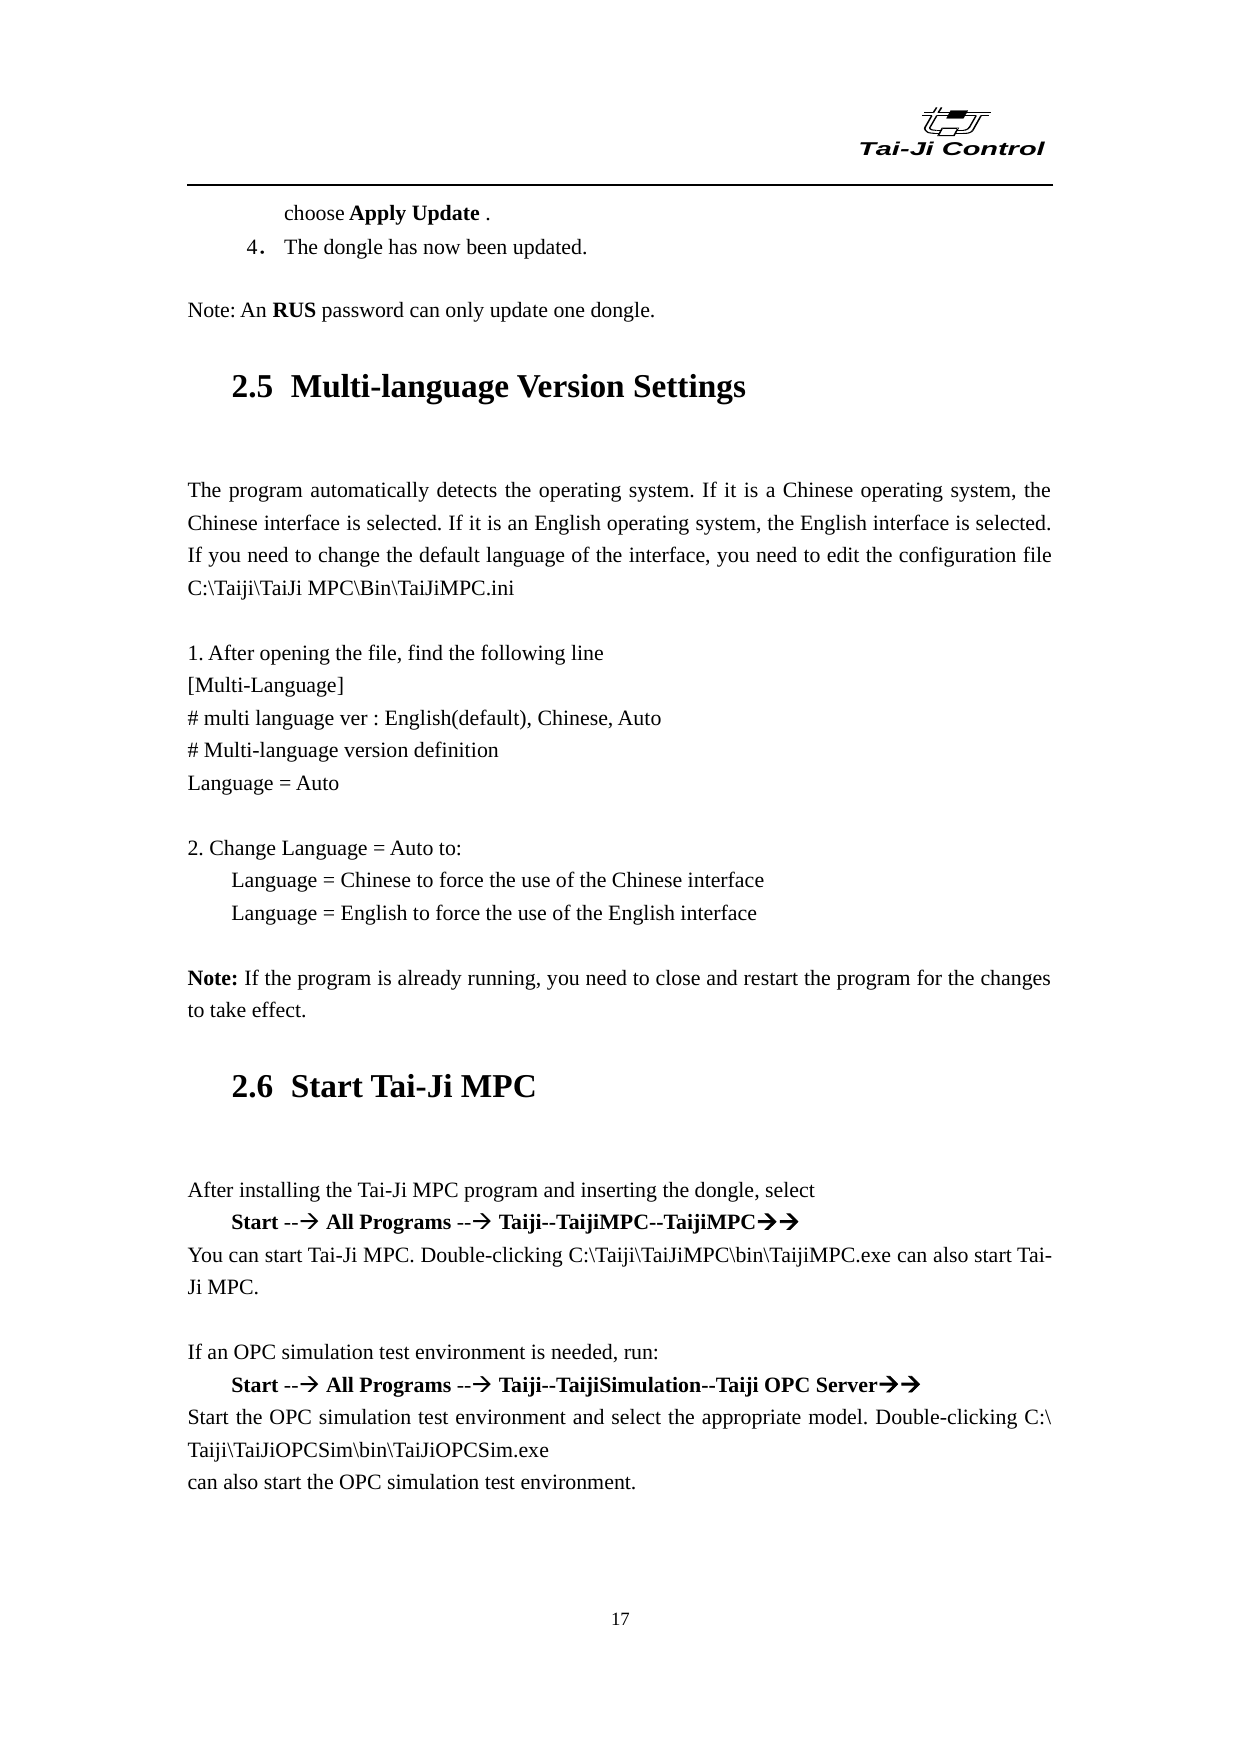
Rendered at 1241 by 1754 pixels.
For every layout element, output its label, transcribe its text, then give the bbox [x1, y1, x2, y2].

text Language = Auto [187, 766, 1053, 798]
text can also start the OPC simulation test environment. [187, 1465, 1053, 1498]
text # multi language ver : English(default), Chinese, Auto [187, 701, 1053, 733]
text [Multi-Language] [187, 668, 1053, 701]
subtitle Multi-language Version Settings [231, 353, 1053, 418]
text Start -- All Programs -- Taiji--TaijiSimulation--Taiji OPC Server [187, 1368, 1053, 1400]
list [246, 196, 1053, 229]
text If an OPC simulation test environment is needed, run: [187, 1335, 1053, 1368]
text The program automatically detects the operating system. If it is a Chinese operating system, the Chinese interface is selected. If it is an English operating system, the English interface is selected. If you need to change the default language of the interface, you need to edit the configuration file C:\Taiji\TaiJi MPC\Bin\TaiJiMPC.ini [187, 473, 1053, 603]
text 2. Change Language = Auto to: [187, 831, 1053, 863]
text Start the OPC simulation test environment and select the appropriate model. Double-clicking C:\Taiji\TaiJiOPCSim\bin\TaiJiOPCSim.exe [187, 1400, 1053, 1465]
text Note: An RUS password can only update one dongle. [187, 294, 1053, 326]
text Note: If the program is already running, you need to close and restart the program for the changes to take effect. [187, 961, 1053, 1026]
text After installing the Tai-Ji MPC program and inserting the dongle, select [187, 1173, 1053, 1205]
text # Multi-language version definition [187, 733, 1053, 766]
text Language = English to force the use of the English interface [187, 896, 1053, 928]
text 1. After opening the file, find the following line [187, 636, 1053, 668]
list The dongle has now been updated. [246, 229, 1053, 261]
text Language = Chinese to force the use of the Chinese interface [187, 863, 1053, 896]
text You can start Tai-Ji MPC. Double-clicking C:\Taiji\TaiJiMPC\bin\TaijiMPC.exe can also start Tai-Ji MPC. [187, 1238, 1053, 1303]
text Start -- All Programs -- Taiji--TaijiMPC--TaijiMPC [187, 1205, 1053, 1238]
subtitle Start Tai-Ji MPC [231, 1053, 1053, 1118]
